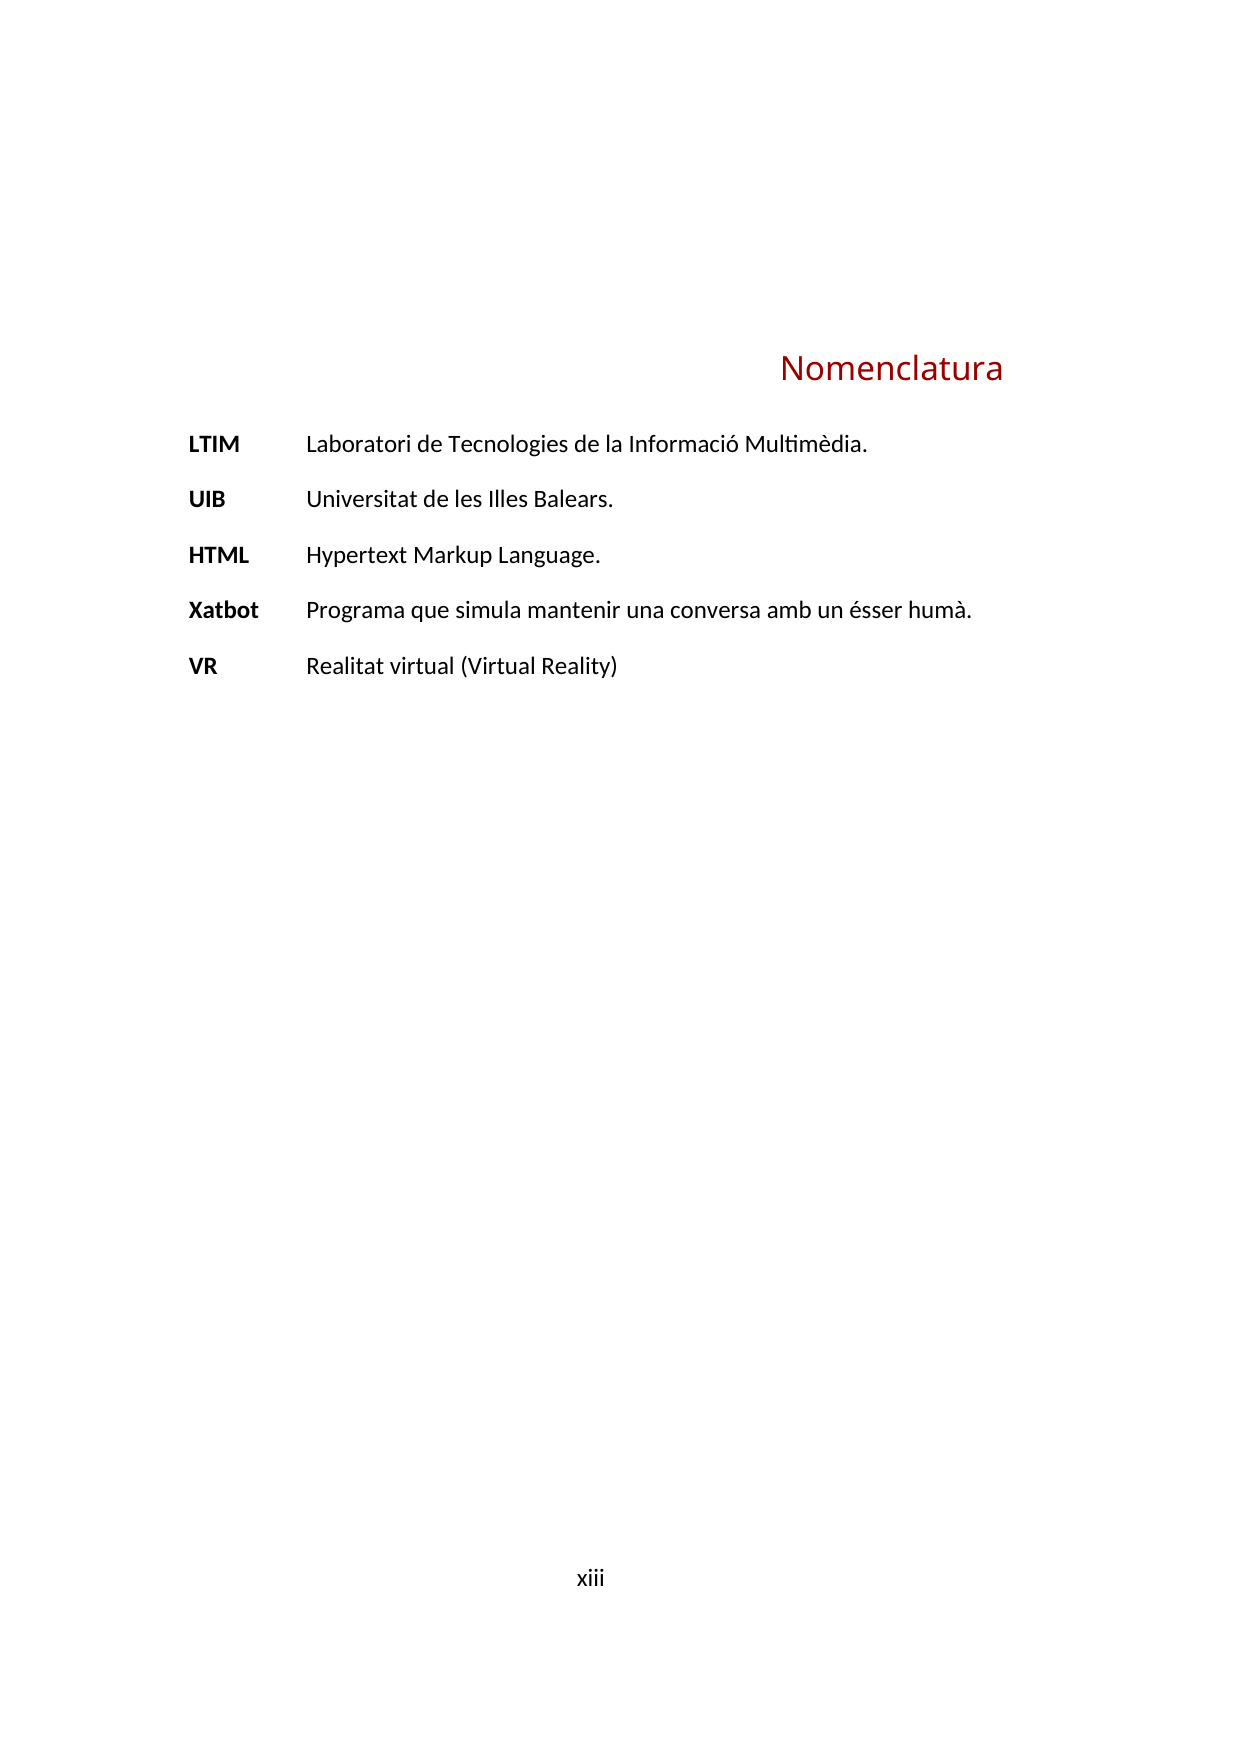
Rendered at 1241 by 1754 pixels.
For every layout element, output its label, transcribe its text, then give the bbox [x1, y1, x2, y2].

table_cell HTML [177, 527, 295, 582]
table_cell Universitat de les Illes Balears. [295, 471, 1003, 527]
table_cell Programa que simula mantenir una conversa amb un ésser humà. [295, 582, 1003, 638]
subtitle Nomenclatura [177, 345, 1004, 391]
table_header Laboratori de Tecnologies de la Informació Multimèdia. [295, 416, 1003, 471]
table_cell Hypertext Markup Language. [295, 527, 1003, 582]
table_header LTIM [177, 416, 295, 471]
table_cell VR [177, 638, 295, 693]
table_cell UIB [177, 471, 295, 527]
table_cell Realitat virtual (Virtual Reality) [295, 638, 1003, 693]
table_cell Xatbot [177, 582, 295, 638]
